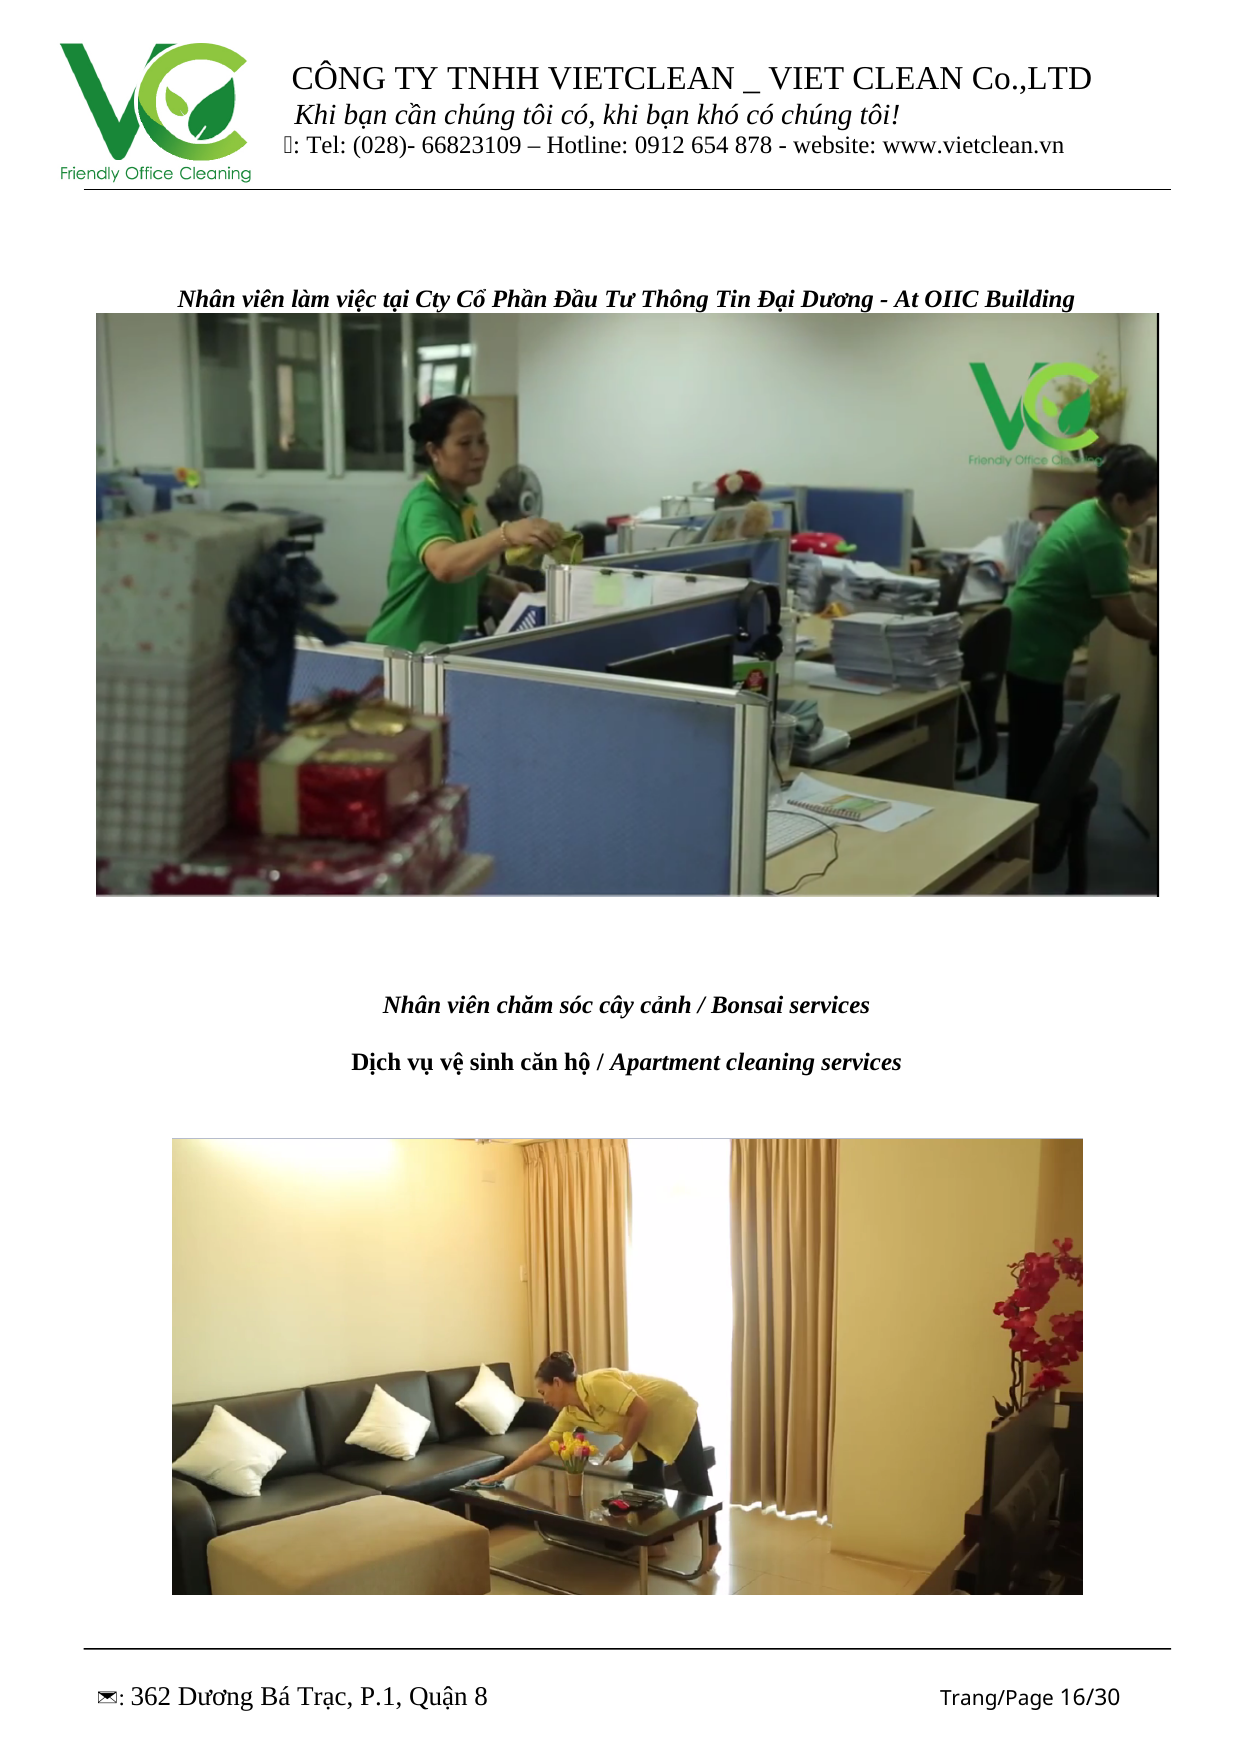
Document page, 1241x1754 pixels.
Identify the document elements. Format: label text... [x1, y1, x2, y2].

text Nhân viên chăm sóc cây cảnh / Bonsai services [96, 990, 1159, 1019]
picture [96, 313, 1160, 897]
picture [48, 36, 261, 187]
text Dịch vụ vệ sinh căn hộ / Apartment cleaning services [96, 1047, 1159, 1076]
text Nhân viên làm việc tại Cty Cổ Phần Đầu Tư Thông Tin Đại Dương - At OIIC Building [96, 284, 1159, 313]
picture [172, 1138, 1083, 1595]
